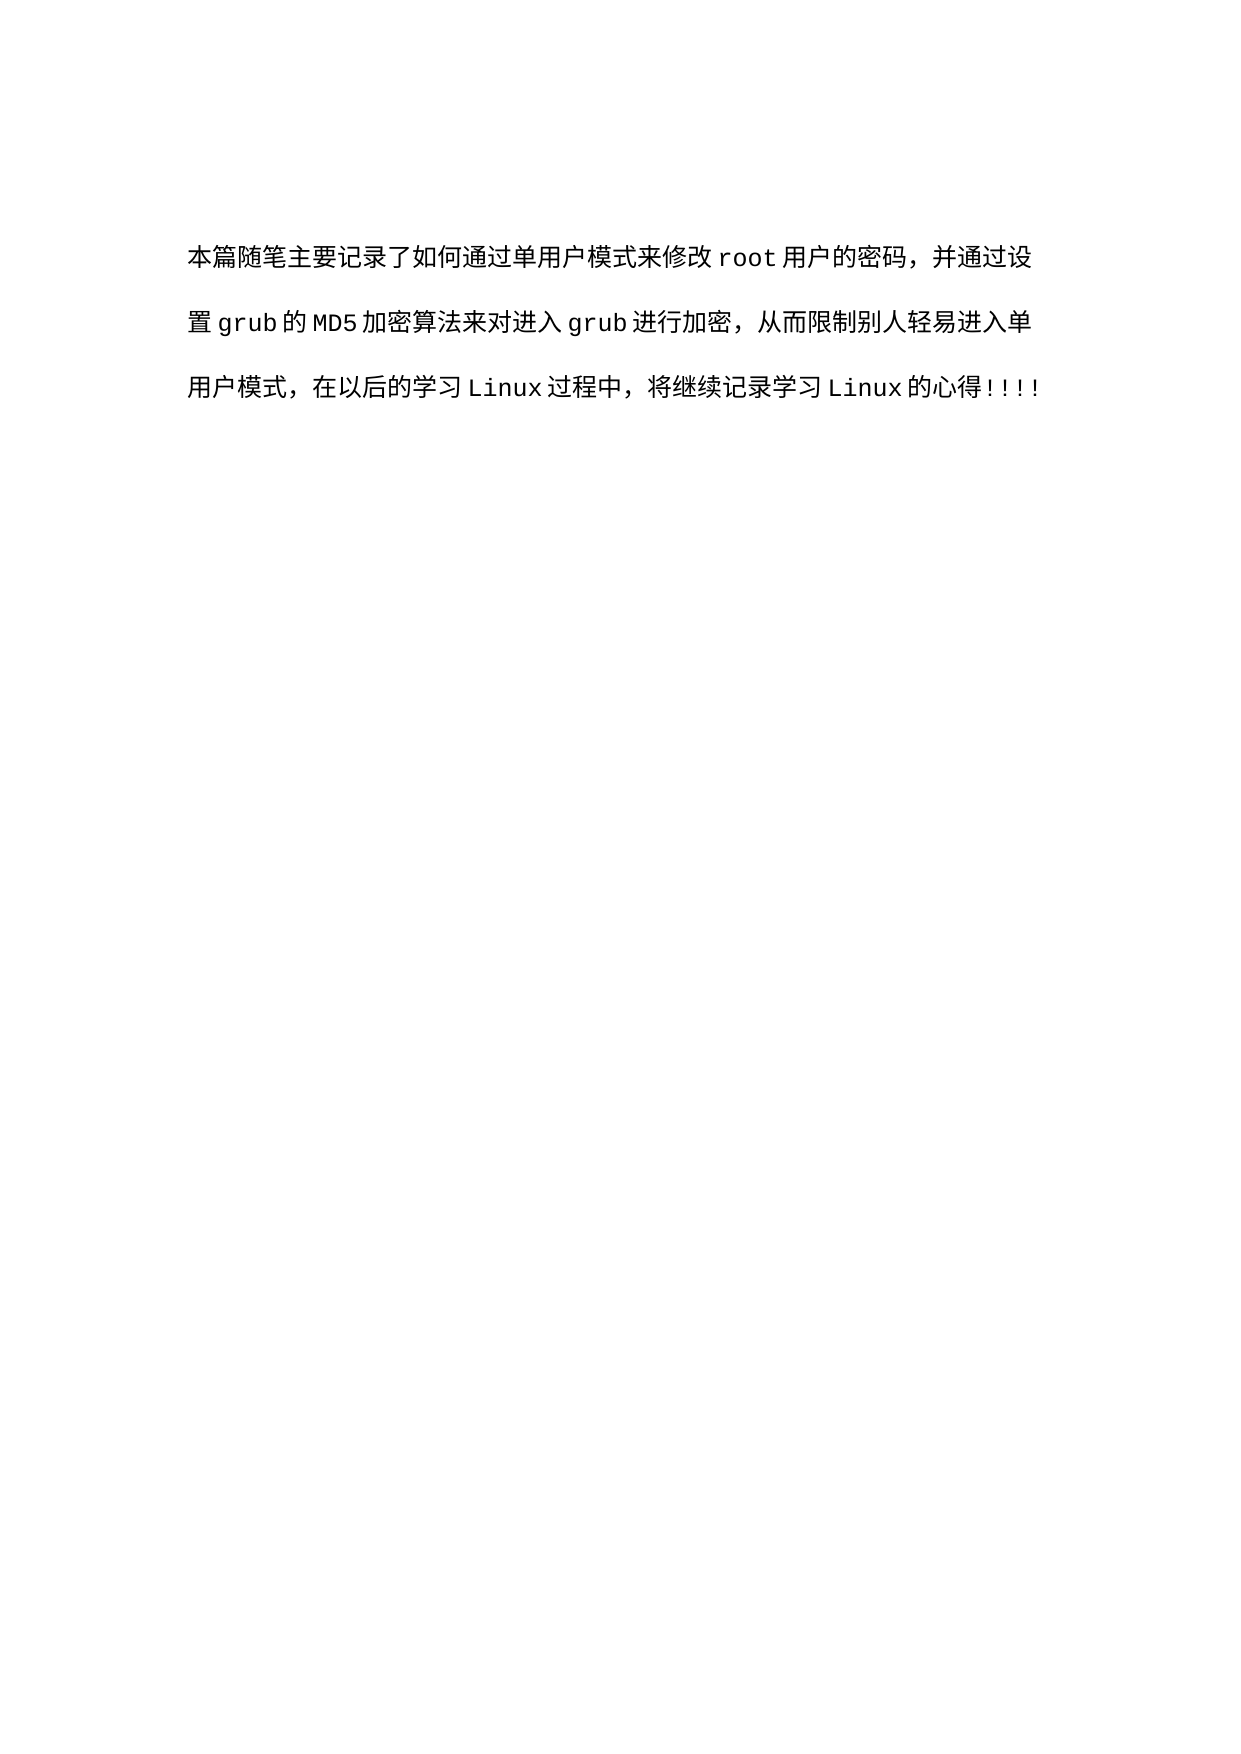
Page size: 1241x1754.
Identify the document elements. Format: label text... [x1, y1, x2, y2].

text 本篇随笔主要记录了如何通过单用户模式来修改root用户的密码，并通过设置grub的MD5加密算法来对进入grub进行加密，从而限制别人轻易进入单用户模式，在以后的学习Linux过程中，将继续记录学习Linux的心得!!!! [187, 224, 1053, 419]
